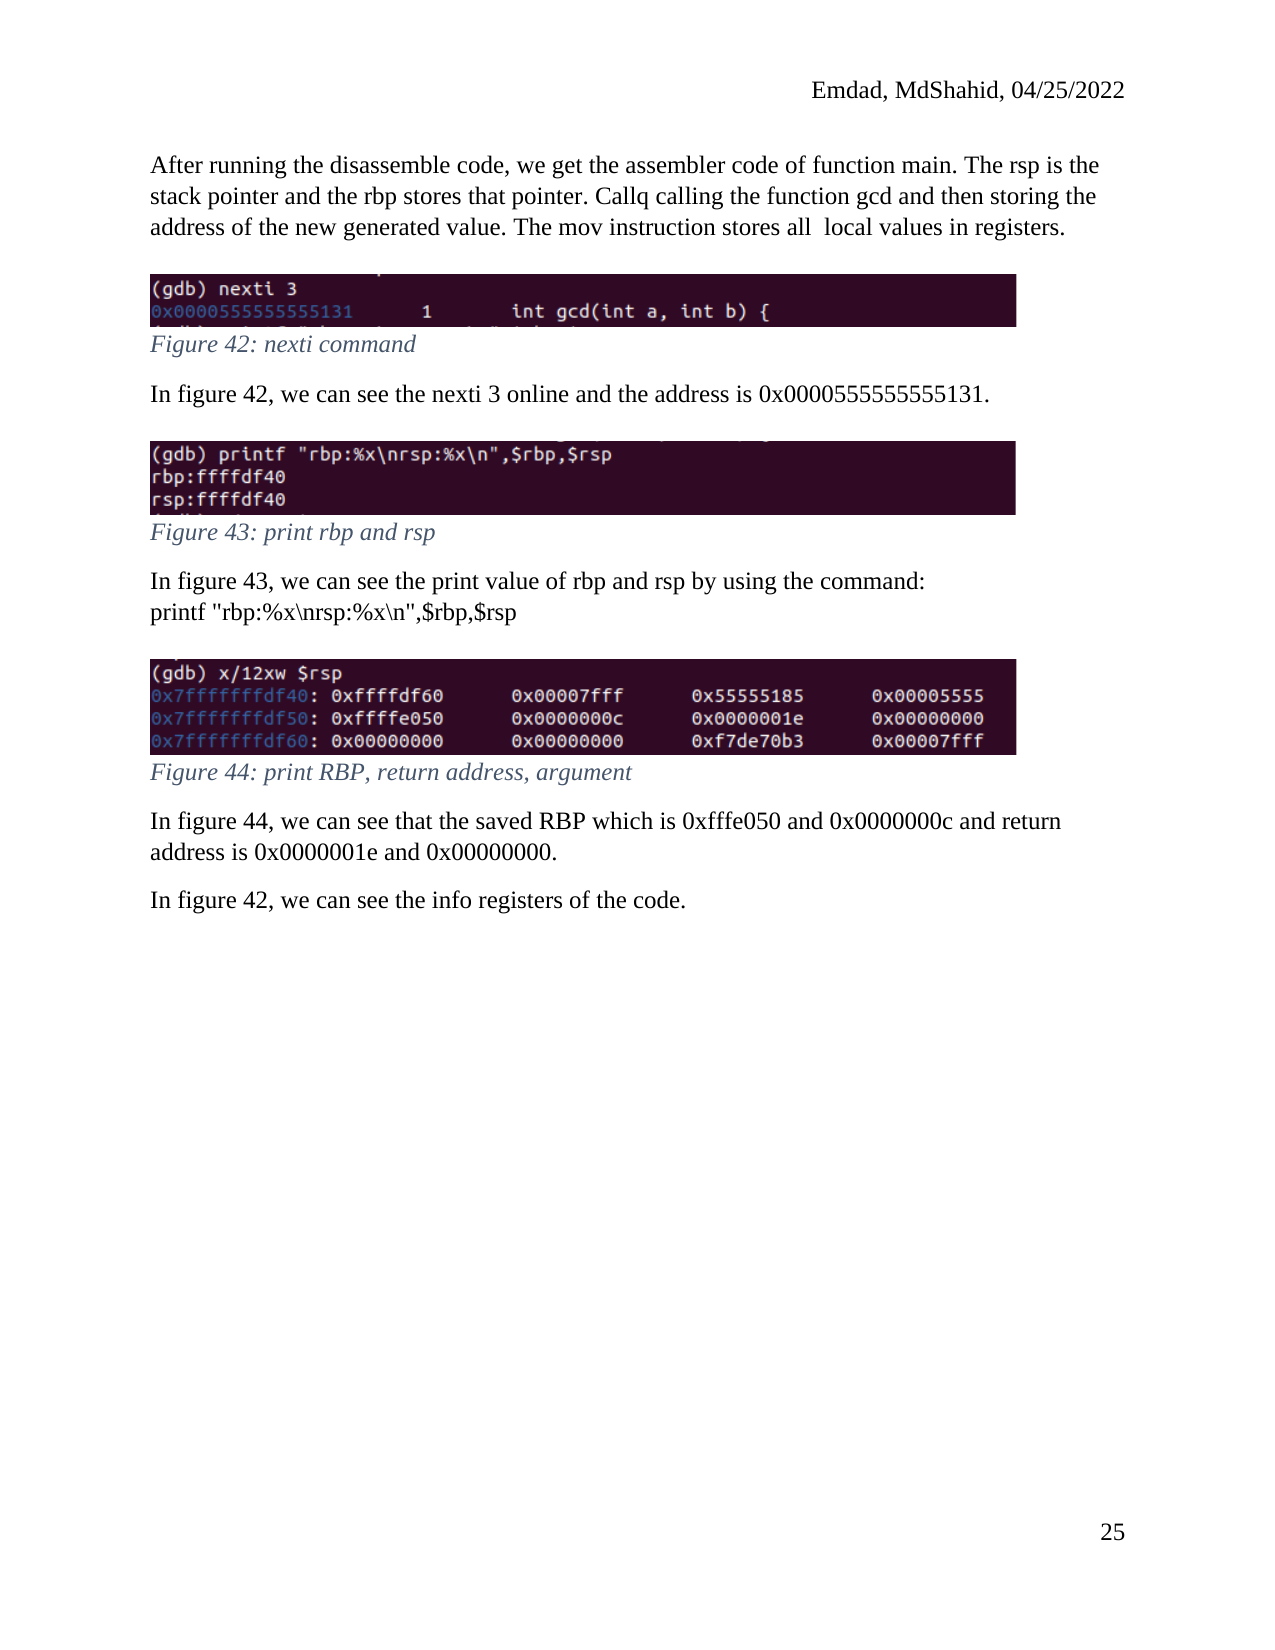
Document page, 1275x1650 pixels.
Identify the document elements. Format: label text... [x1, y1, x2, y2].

text In figure 42, we can see the info registers of the code. [150, 885, 1125, 914]
text Figure 43: print rbp and rsp [150, 517, 1125, 546]
text printf "rbp:%x\nrsp:%x\n",$rbp,$rsp [150, 597, 1125, 626]
text In figure 44, we can see that the saved RBP which is 0xfffe050 and 0x0000000c and return address is 0x0000001e and 0x00000000. [150, 806, 1125, 866]
picture [150, 659, 1017, 755]
text In figure 43, we can see the print value of rbp and rsp by using the command: [150, 566, 1125, 595]
picture [150, 441, 1016, 515]
text In figure 42, we can see the nexti 3 online and the address is 0x0000555555555131. [150, 379, 1125, 408]
text Figure 42: nexti command [150, 329, 1125, 358]
picture [150, 274, 1017, 327]
text After running the disassemble code, we get the assembler code of function main. The rsp is the stack pointer and the rbp stores that pointer. Callq calling the function gcd and then storing the address of the new generated value. The mov instruction stores all local values ​​in registers. [150, 150, 1125, 241]
text Figure 44: print RBP, return address, argument [150, 757, 1125, 785]
